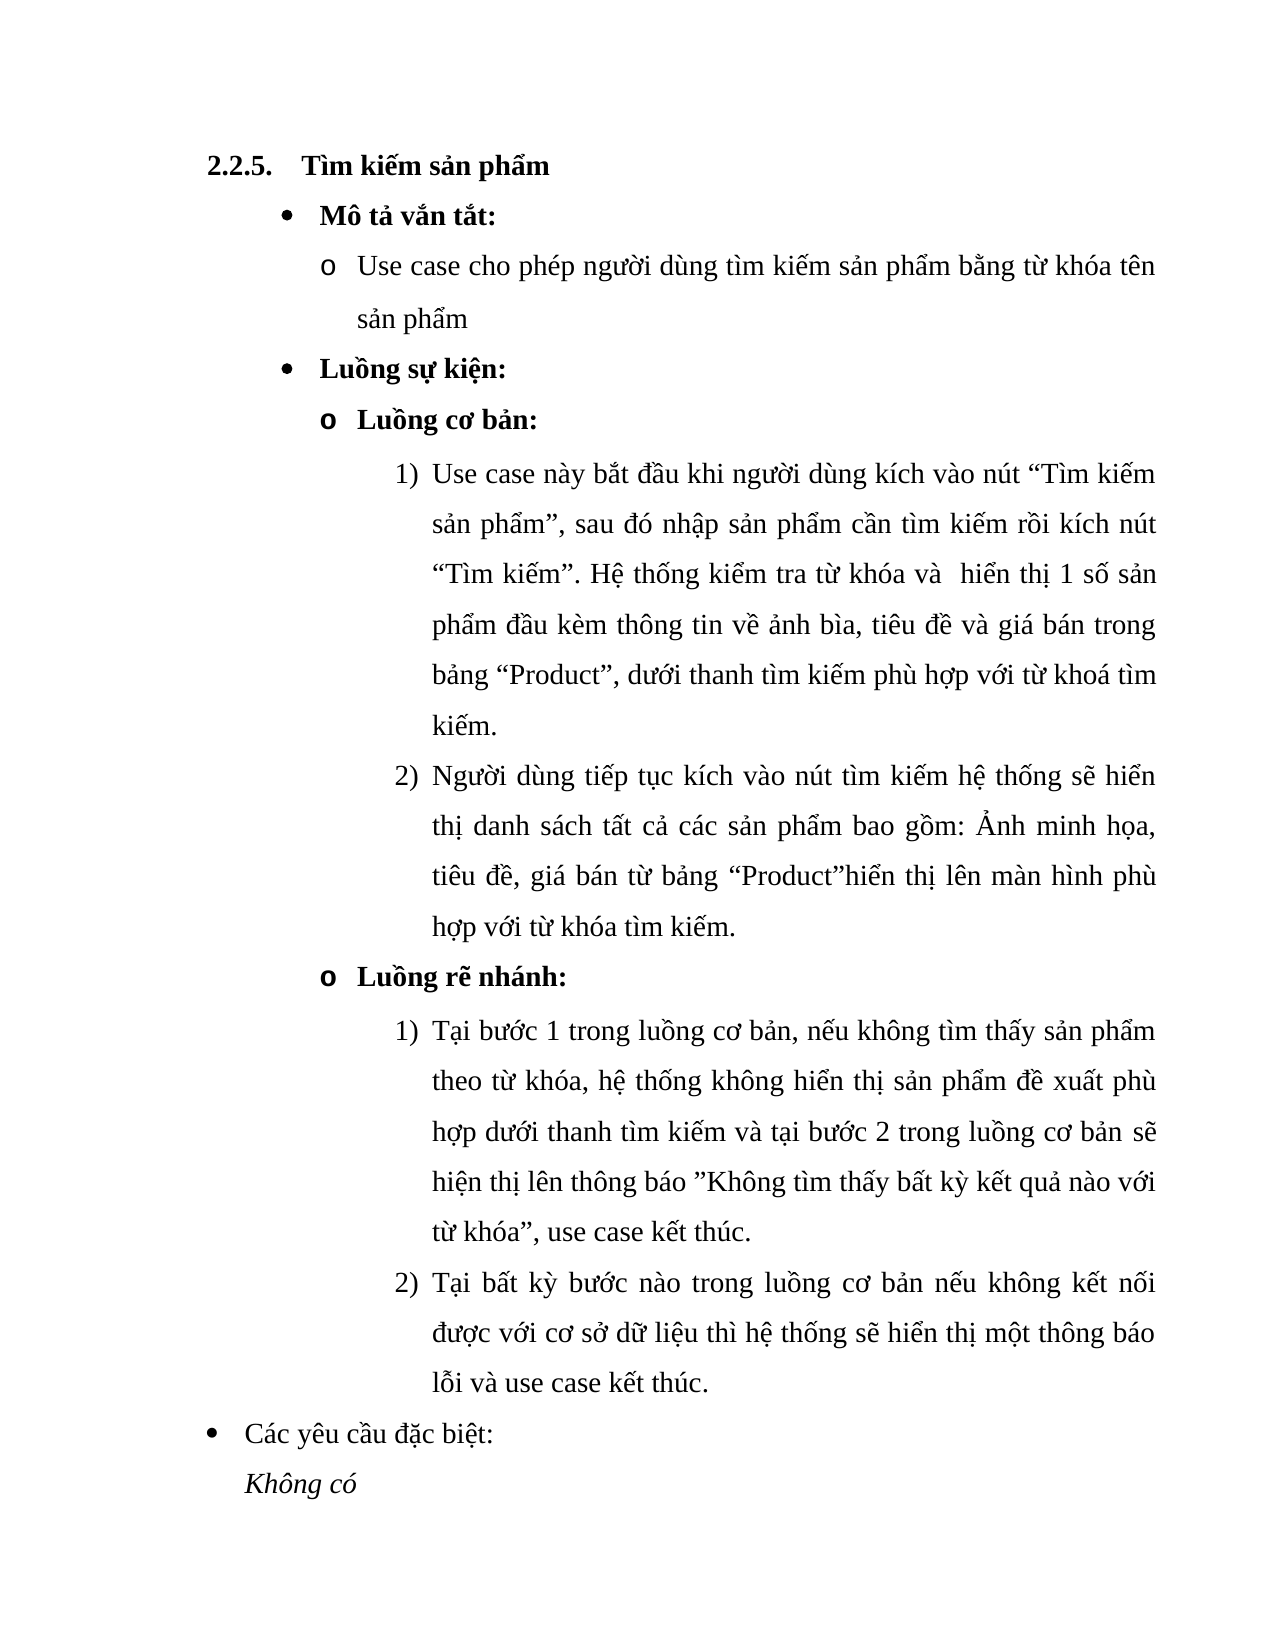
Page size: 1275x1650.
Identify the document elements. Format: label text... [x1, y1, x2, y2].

list Luồng rẽ nhánh: [319, 959, 1157, 995]
list Use case này bắt đầu khi người dùng kích vào nút “Tìm kiếm sản phẩm”, sau đó nhập sản phẩm cần tìm kiếm rồi kích nút “Tìm kiếm”. Hệ thống kiểm tra từ khóa và hiển thị 1 số sản phẩm đầu kèm thông tin về ảnh bìa, tiêu đề và giá bán trong bảng “Product”, dưới thanh tìm kiếm phù hợp với từ khoá tìm kiếm. [394, 456, 1157, 741]
list Người dùng tiếp tục kích vào nút tìm kiếm hệ thống sẽ hiển thị danh sách tất cả các sản phẩm bao gồm: Ảnh minh họa, tiêu đề, giá bán từ bảng “Product”hiển thị lên màn hình phù hợp với từ khóa tìm kiếm. [394, 758, 1157, 942]
text Không có [244, 1466, 1157, 1500]
list Tại bất kỳ bước nào trong luồng cơ bản nếu không kết nối được với cơ sở dữ liệu thì hệ thống sẽ hiển thị một thông báo lỗi và use case kết thúc. [394, 1265, 1157, 1399]
list Use case cho phép người dùng tìm kiếm sản phẩm bằng từ khóa tên sản phẩm [319, 248, 1157, 335]
subtitle 2.2.5. Tìm kiếm sản phẩm [207, 148, 1157, 181]
list Luồng sự kiện: [282, 352, 1157, 385]
list Các yêu cầu đặc biệt: [207, 1416, 1157, 1449]
list Mô tả vắn tắt: [282, 198, 1157, 232]
list Luồng cơ bản: [319, 402, 1157, 438]
list Tại bước 1 trong luồng cơ bản, nếu không tìm thấy sản phẩm theo từ khóa, hệ thống không hiển thị sản phẩm đề xuất phù hợp dưới thanh tìm kiếm và tại bước 2 trong luồng cơ bản sẽ hiện thị lên thông báo ”Không tìm thấy bất kỳ kết quả nào với từ khóa”, use case kết thúc. [394, 1013, 1157, 1248]
